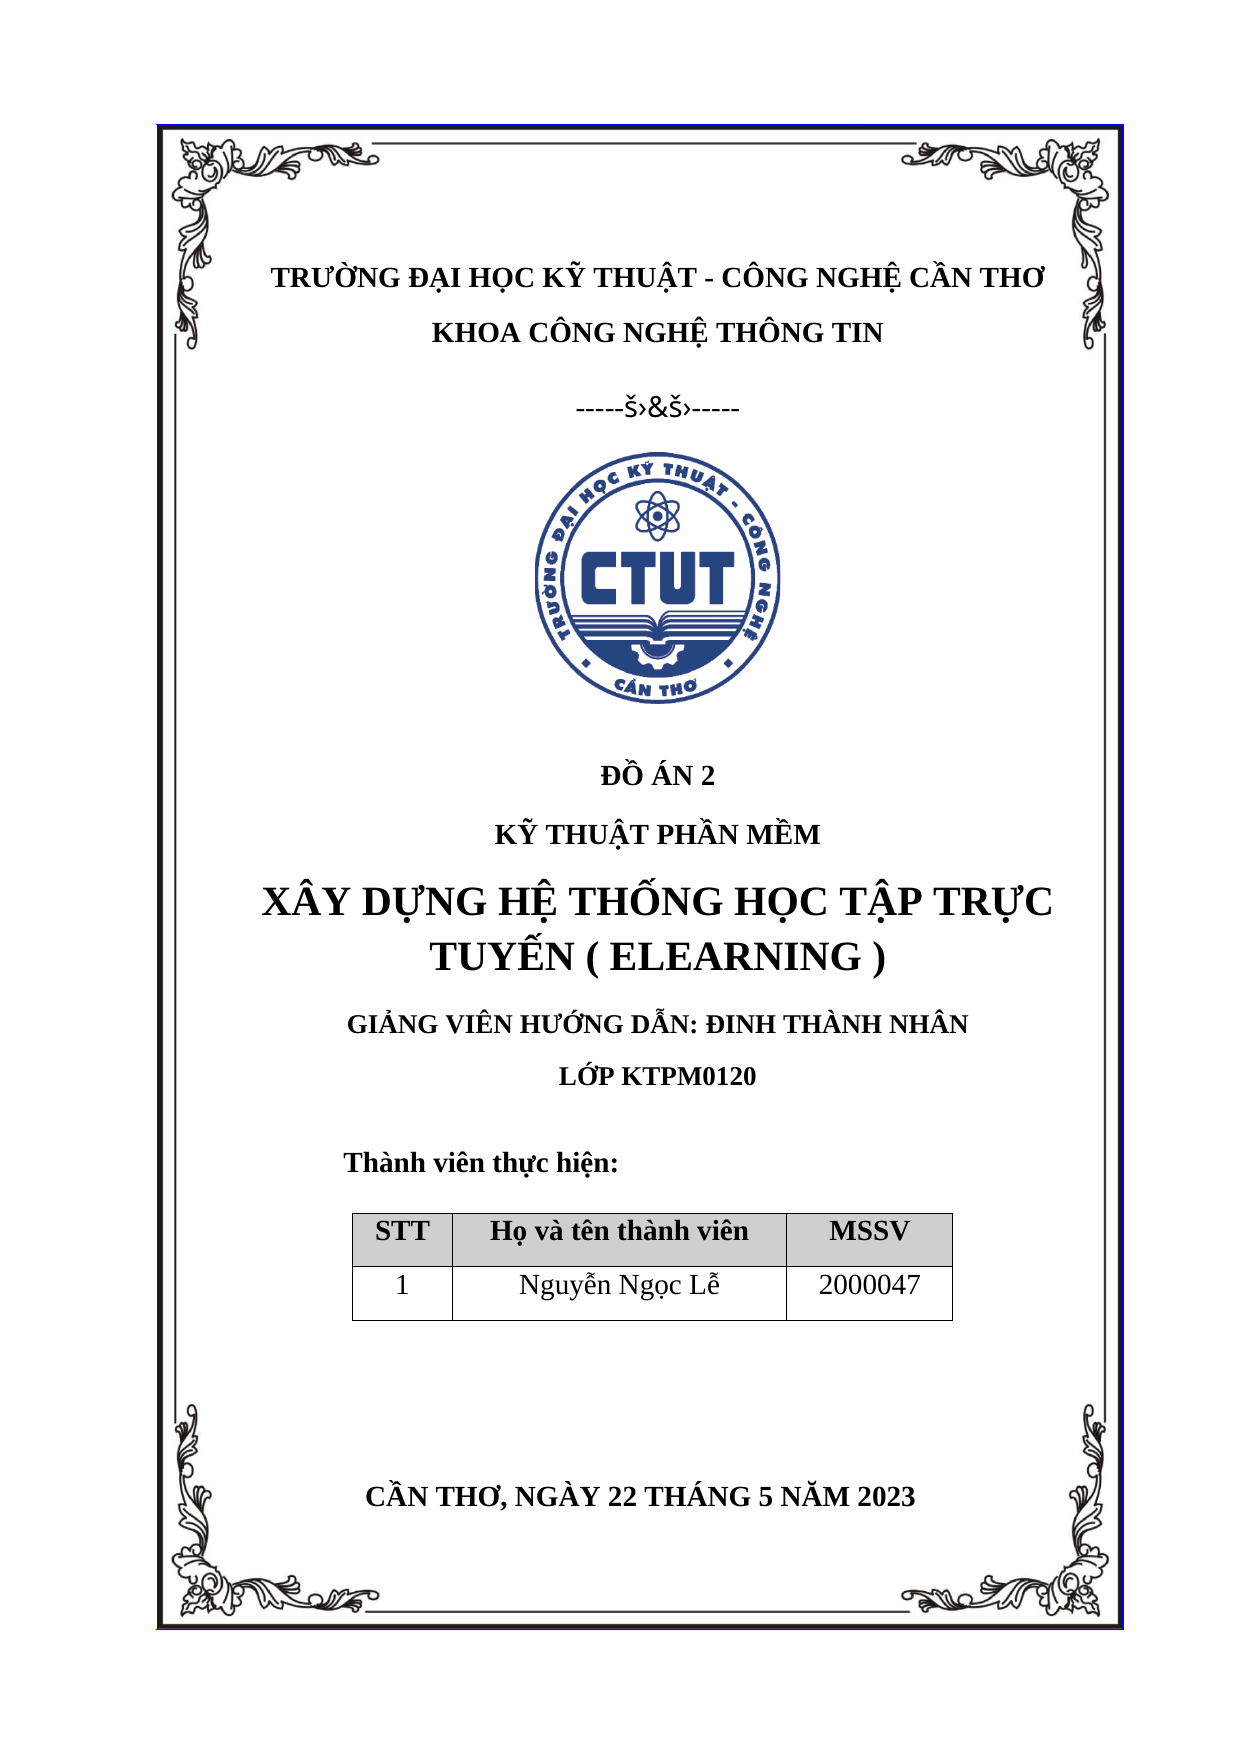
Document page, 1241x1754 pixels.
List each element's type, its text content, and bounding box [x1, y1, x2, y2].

text GIẢNG VIÊN HƯỚNG DẪN: ĐINH THÀNH NHÂN [193, 1008, 1122, 1039]
table_header STT [353, 1214, 452, 1266]
text KHOA CÔNG NGHỆ THÔNG TIN [118, 315, 1122, 348]
picture [158, 426, 1122, 1629]
text Thành viên thực hiện: [268, 1145, 1122, 1179]
picture [158, 125, 1122, 260]
table_cell 1 [353, 1267, 452, 1320]
picture [158, 294, 1122, 315]
table_cell Nguyễn Ngọc Lễ [453, 1267, 786, 1320]
text LỚP KTPM0120 [193, 1060, 1122, 1091]
text ĐỒ ÁN 2 [193, 758, 1122, 792]
text KỸ THUẬT PHẦN MỀM [193, 817, 1122, 851]
text -----š›&š›----- [118, 386, 1122, 426]
picture [158, 348, 1122, 386]
text TRƯỜNG ĐẠI HỌC KỸ THUẬT - CÔNG NGHỆ CẦN THƠ [118, 260, 1122, 294]
table_header Họ và tên thành viên [453, 1214, 786, 1266]
table_cell 2000047 [787, 1267, 952, 1320]
table_header MSSV [787, 1214, 952, 1266]
text XÂY DỰNG HỆ THỐNG HỌC TẬP TRỰC TUYẾN ( ELEARNING ) [193, 877, 1122, 980]
text CẦN THƠ, NGÀY 22 THÁNG 5 NĂM 2023 [268, 1479, 1122, 1513]
